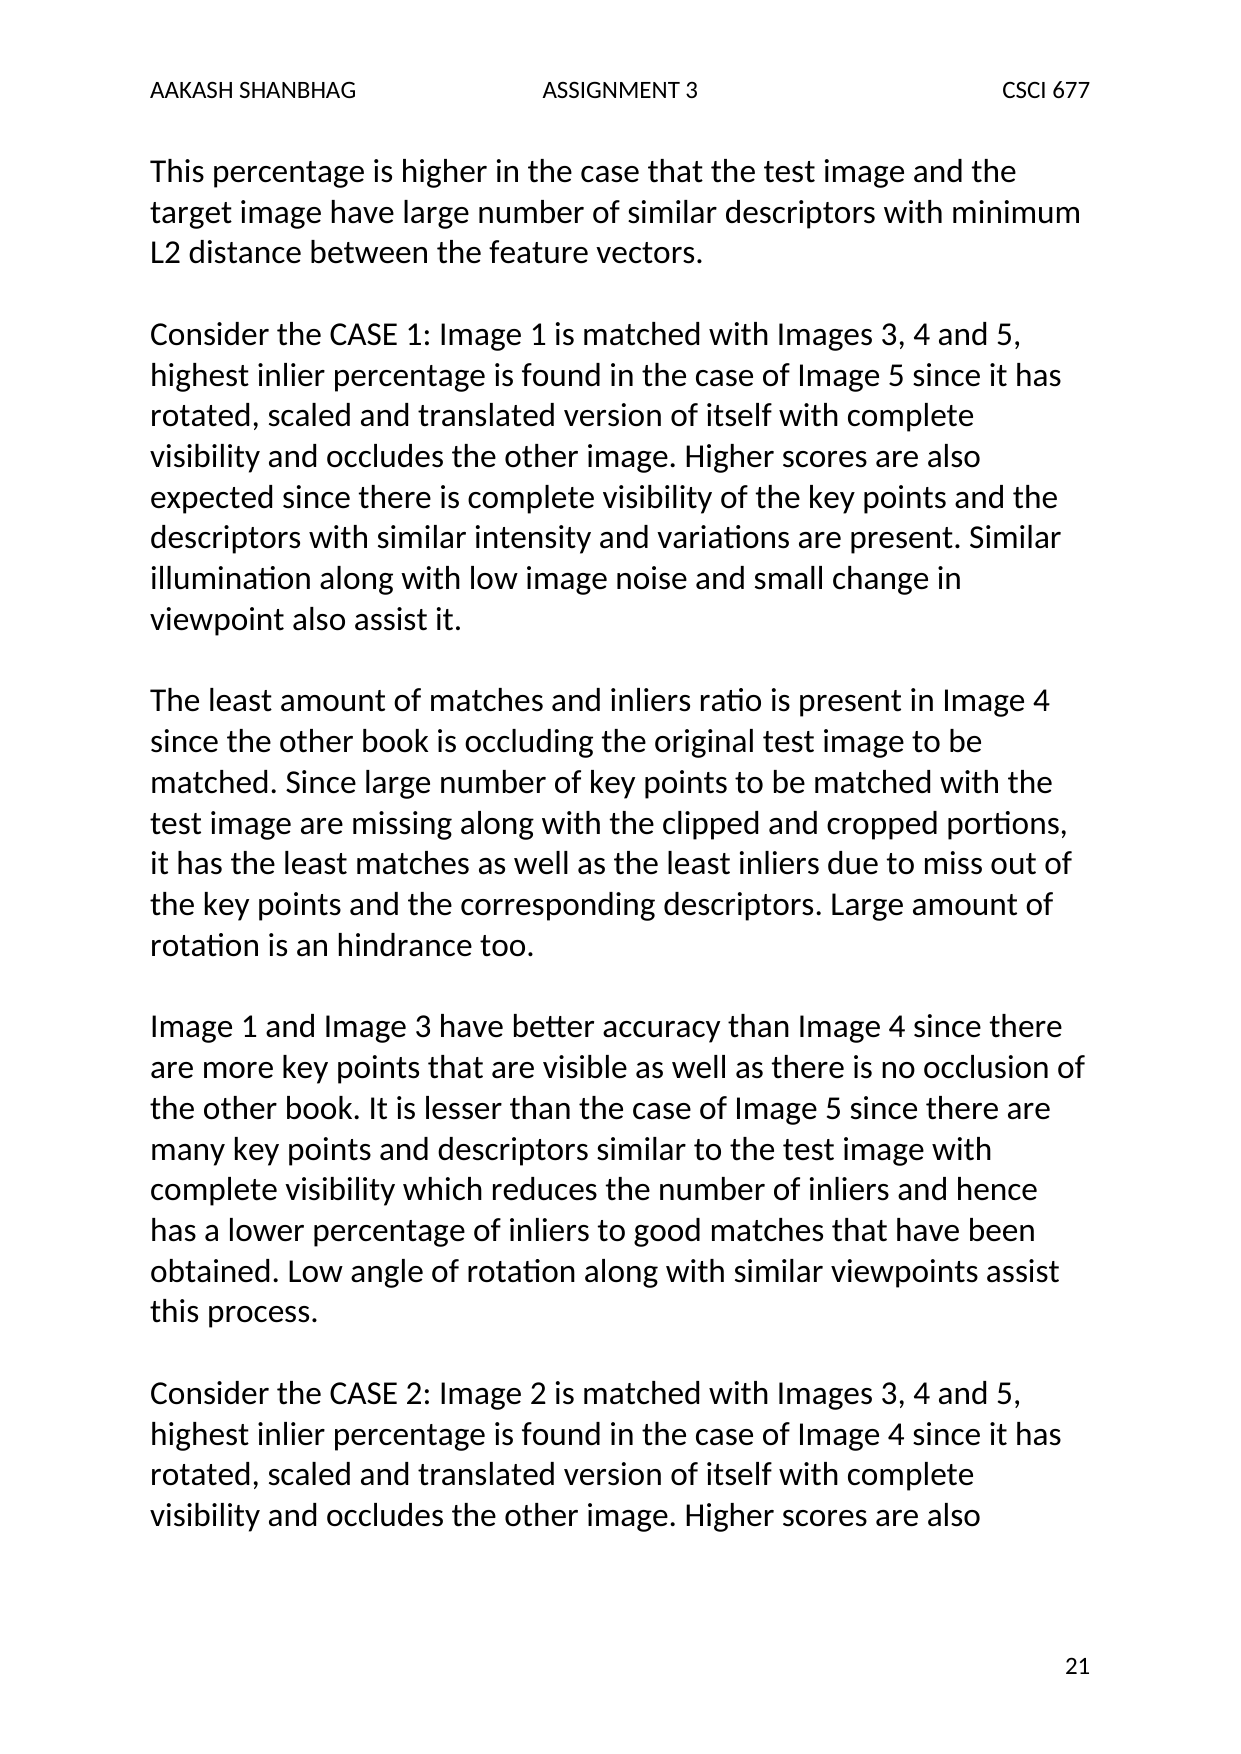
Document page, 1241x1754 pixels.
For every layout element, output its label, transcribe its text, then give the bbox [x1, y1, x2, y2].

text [150, 1372, 1090, 1535]
text Image 1 and Image 3 have better accuracy than Image 4 since there are more key points that are visible as well as there is no occlusion of the other book. It is lesser than the case of Image 5 since there are many key points and descriptors similar to the test image with complete visibility which reduces the number of inliers and hence has a lower percentage of inliers to good matches that have been obtained. Low angle of rotation along with similar viewpoints assist this process. [150, 1005, 1090, 1331]
text The least amount of matches and inliers ratio is present in Image 4 since the other book is occluding the original test image to be matched. Since large number of key points to be matched with the test image are missing along with the clipped and cropped portions, it has the least matches as well as the least inliers due to miss out of the key points and the corresponding descriptors. Large amount of rotation is an hindrance too. [150, 679, 1090, 964]
text Consider the CASE 1: Image 1 is matched with Images 3, 4 and 5, highest inlier percentage is found in the case of Image 5 since it has rotated, scaled and translated version of itself with complete visibility and occludes the other image. Higher scores are also expected since there is complete visibility of the key points and the descriptors with similar intensity and variations are present. Similar illumination along with low image noise and small change in viewpoint also assist it. [150, 313, 1090, 639]
text This percentage is higher in the case that the test image and the target image have large number of similar descriptors with minimum L2 distance between the feature vectors. [150, 150, 1090, 272]
